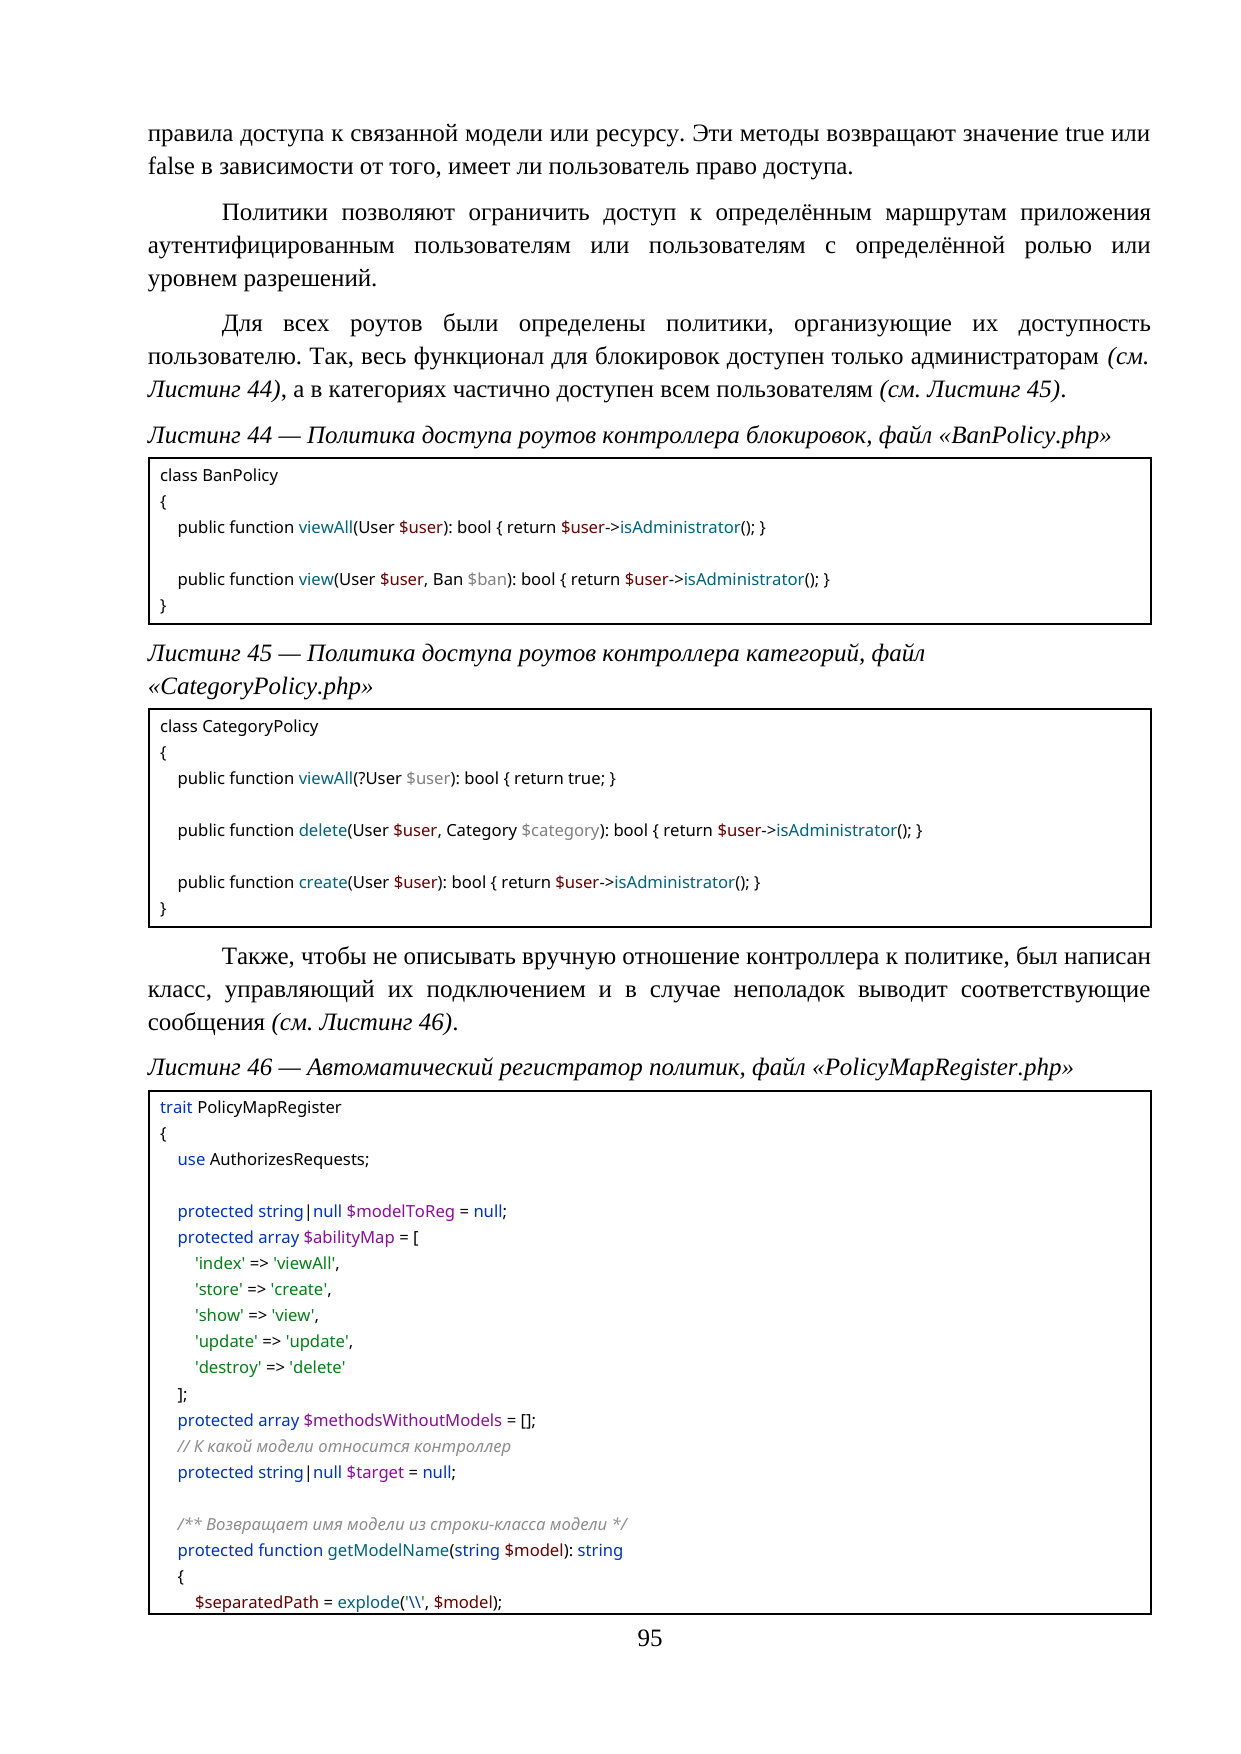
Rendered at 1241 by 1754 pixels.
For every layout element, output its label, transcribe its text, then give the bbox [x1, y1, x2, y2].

list Листинг 46 — Автоматический регистратор политик, файл «PolicyMapRegister.php» [148, 1052, 1152, 1081]
text Для всех роутов были определены политики, организующие их доступность пользователю. Так, весь функционал для блокировок доступен только администраторам (см. Листинг 44), а в категориях частично доступен всем пользователям (см. Листинг 45). [148, 308, 1152, 403]
list Листинг 45 — Политика доступа роутов контроллера категорий, файл «CategoryPolicy.php» [148, 638, 1152, 699]
text Политики позволяют ограничить доступ к определённым маршрутам приложения аутентифицированным пользователям или пользователям с определённой ролью или уровнем разрешений. [148, 197, 1152, 291]
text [148, 118, 1152, 180]
text Также, чтобы не описывать вручную отношение контроллера к политике, был написан класс, управляющий их подключением и в случае неполадок выводит соответствующие сообщения (см. Листинг 46). [148, 941, 1152, 1036]
picture [363, 1544, 367, 1556]
table_header class CategoryPolicy { public function viewAll(?User $user): bool { return true; } public function delete(User $user, Category $category): bool { return $user->isAdministrator(); } public function create(User $user): bool { return $user->isAdministrator(); } } [150, 710, 1150, 926]
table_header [150, 1092, 1150, 1613]
list Листинг 44 — Политика доступа роутов контроллера блокировок, файл «BanPolicy.php» [148, 420, 1152, 448]
table_header class BanPolicy { public function viewAll(User $user): bool { return $user->isAdministrator(); } public function view(User $user, Ban $ban): bool { return $user->isAdministrator(); } } [150, 459, 1150, 623]
